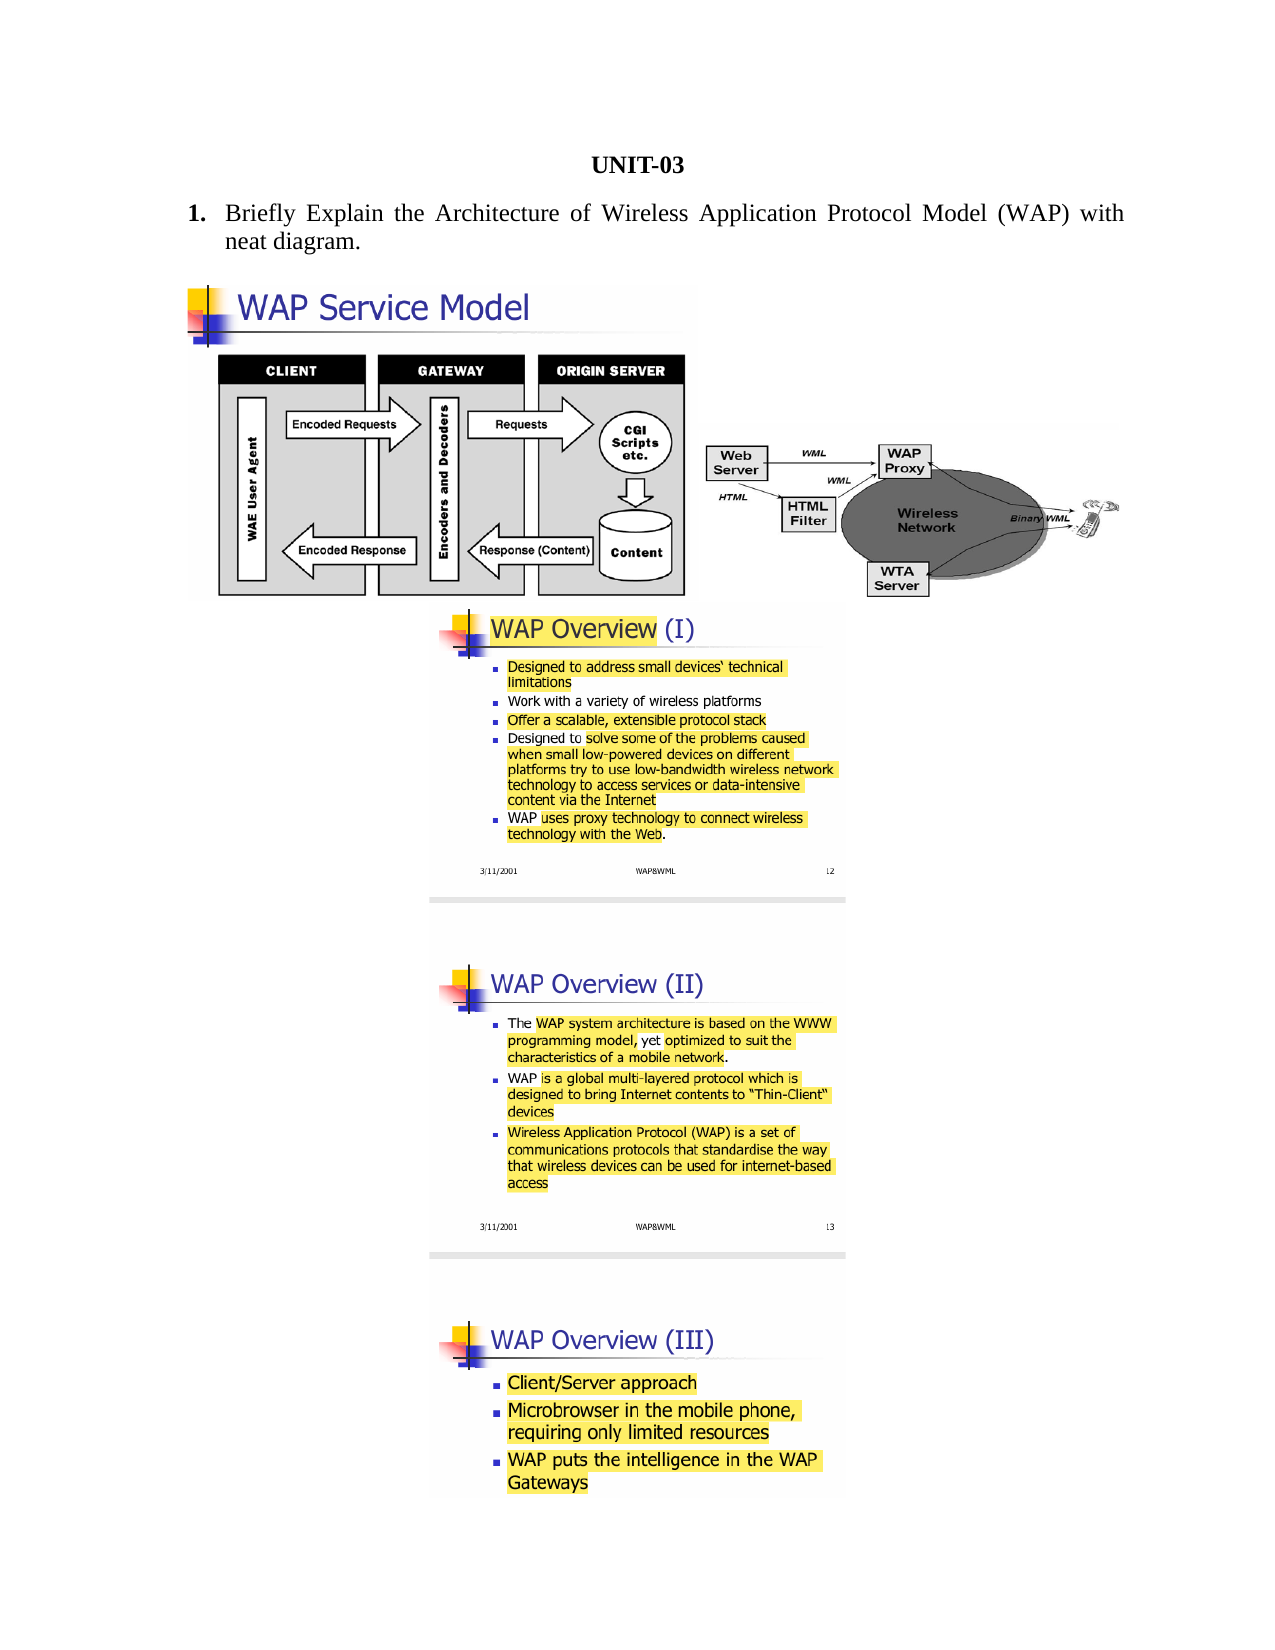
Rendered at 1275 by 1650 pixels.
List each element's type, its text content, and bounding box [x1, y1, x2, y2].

text UNIT-03 [150, 150, 1125, 179]
picture [429, 602, 846, 1498]
list Briefly Explain the Architecture of Wireless Application Protocol Model (WAP) with neat diagram. [187, 198, 1125, 255]
picture [187, 285, 1120, 601]
